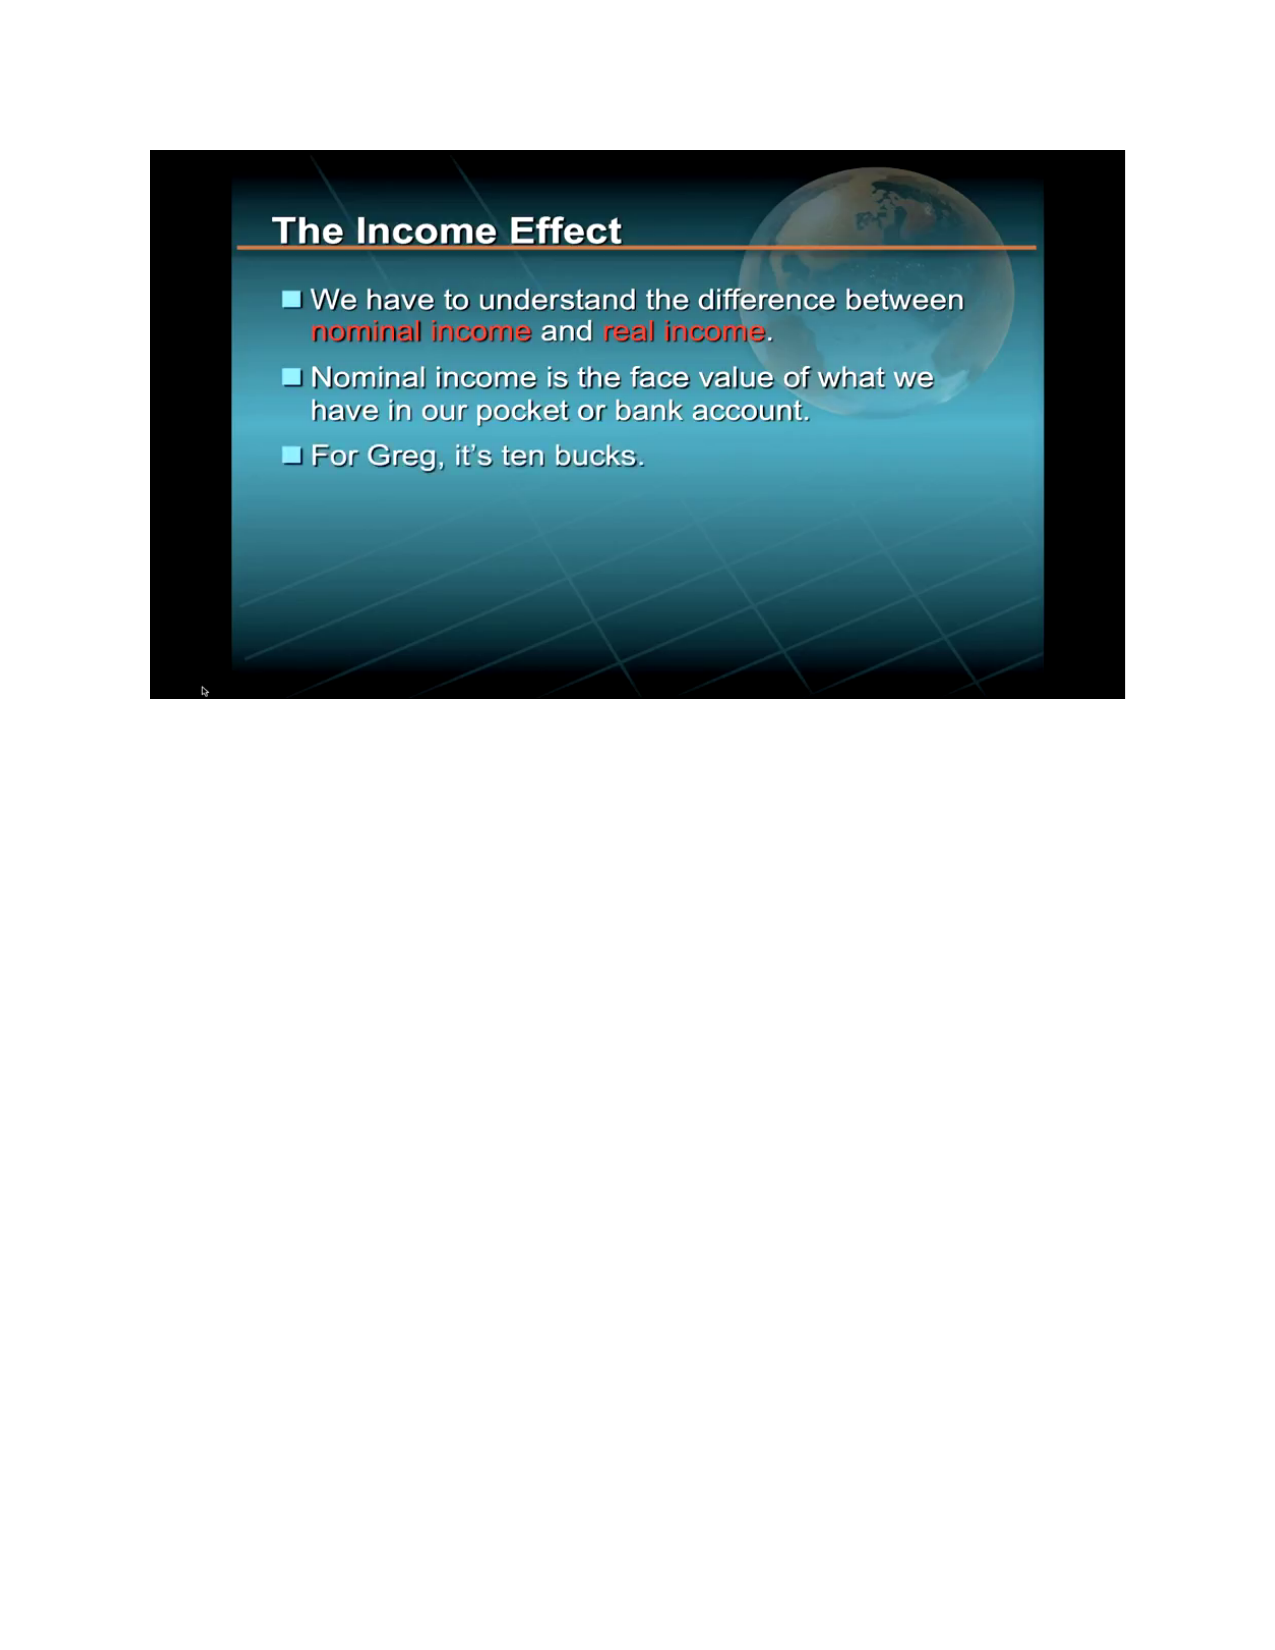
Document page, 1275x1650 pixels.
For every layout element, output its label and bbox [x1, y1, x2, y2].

picture [150, 150, 1125, 699]
